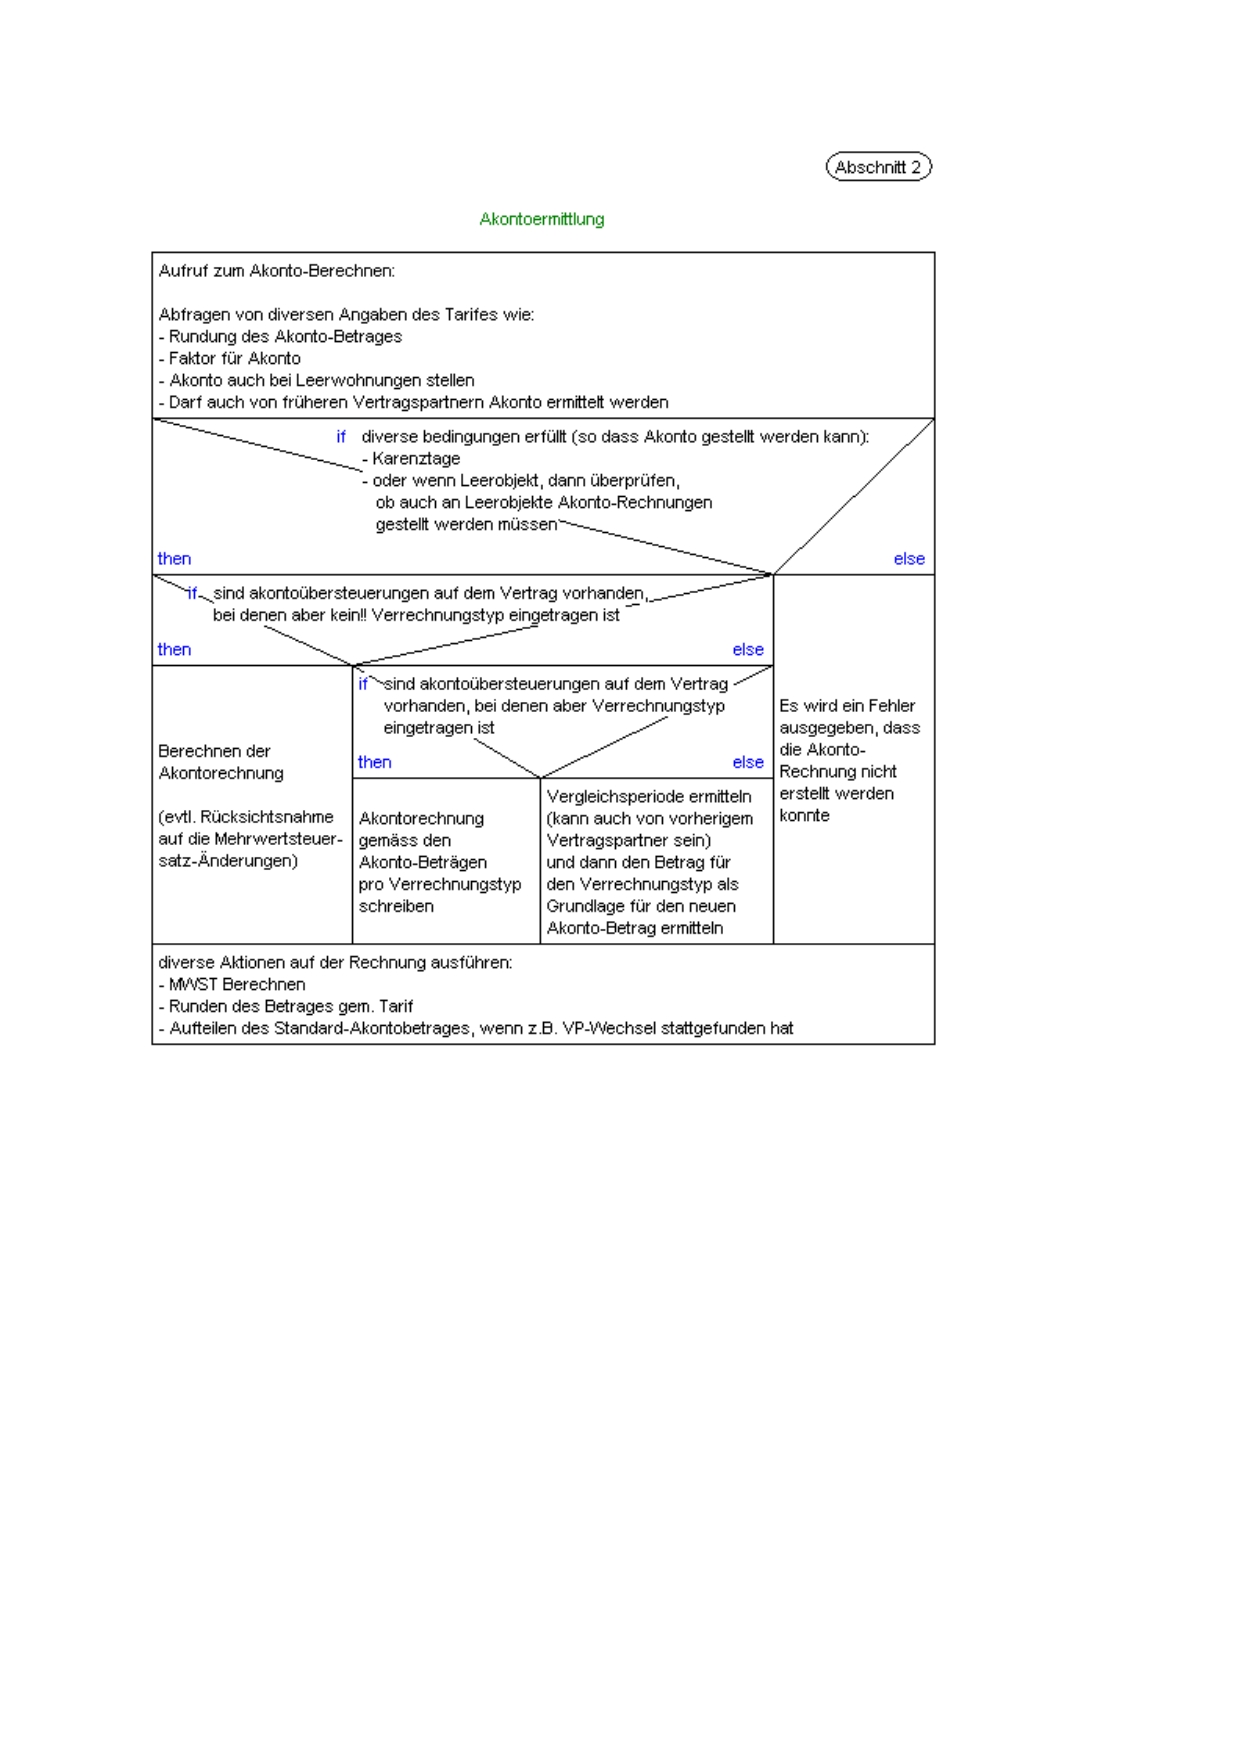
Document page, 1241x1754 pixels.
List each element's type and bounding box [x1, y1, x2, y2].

picture [147, 147, 939, 1050]
